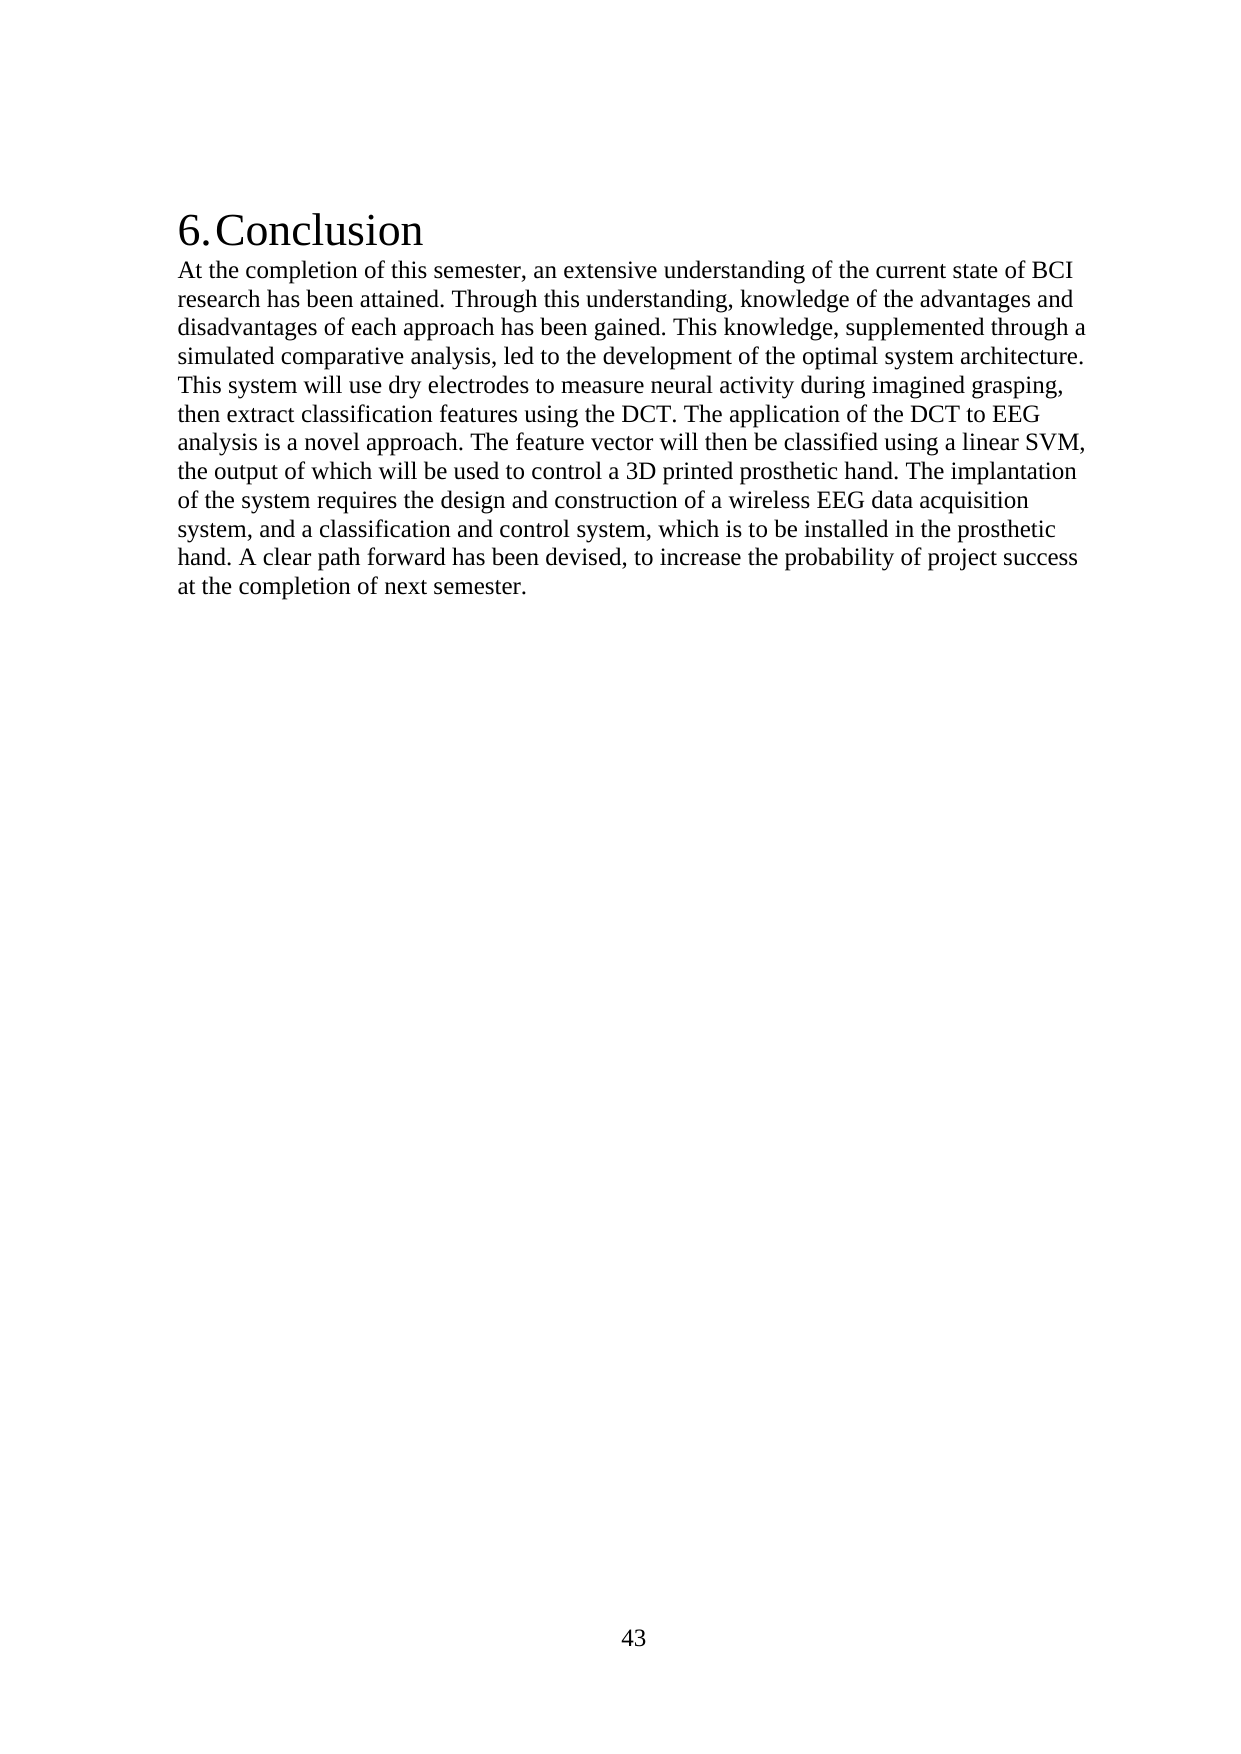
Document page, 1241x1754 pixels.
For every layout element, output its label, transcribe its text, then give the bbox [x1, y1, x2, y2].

subtitle Conclusion [177, 202, 1090, 255]
text At the completion of this semester, an extensive understanding of the current state of BCI research has been attained. Through this understanding, knowledge of the advantages and disadvantages of each approach has been gained. This knowledge, supplemented through a simulated comparative analysis, led to the development of the optimal system architecture. This system will use dry electrodes to measure neural activity during imagined grasping, then extract classification features using the DCT. The application of the DCT to EEG analysis is a novel approach. The feature vector will then be classified using a linear SVM, the output of which will be used to control a 3D printed prosthetic hand. The implantation of the system requires the design and construction of a wireless EEG data acquisition system, and a classification and control system, which is to be installed in the prosthetic hand. A clear path forward has been devised, to increase the probability of project success at the completion of next semester. [177, 255, 1090, 600]
